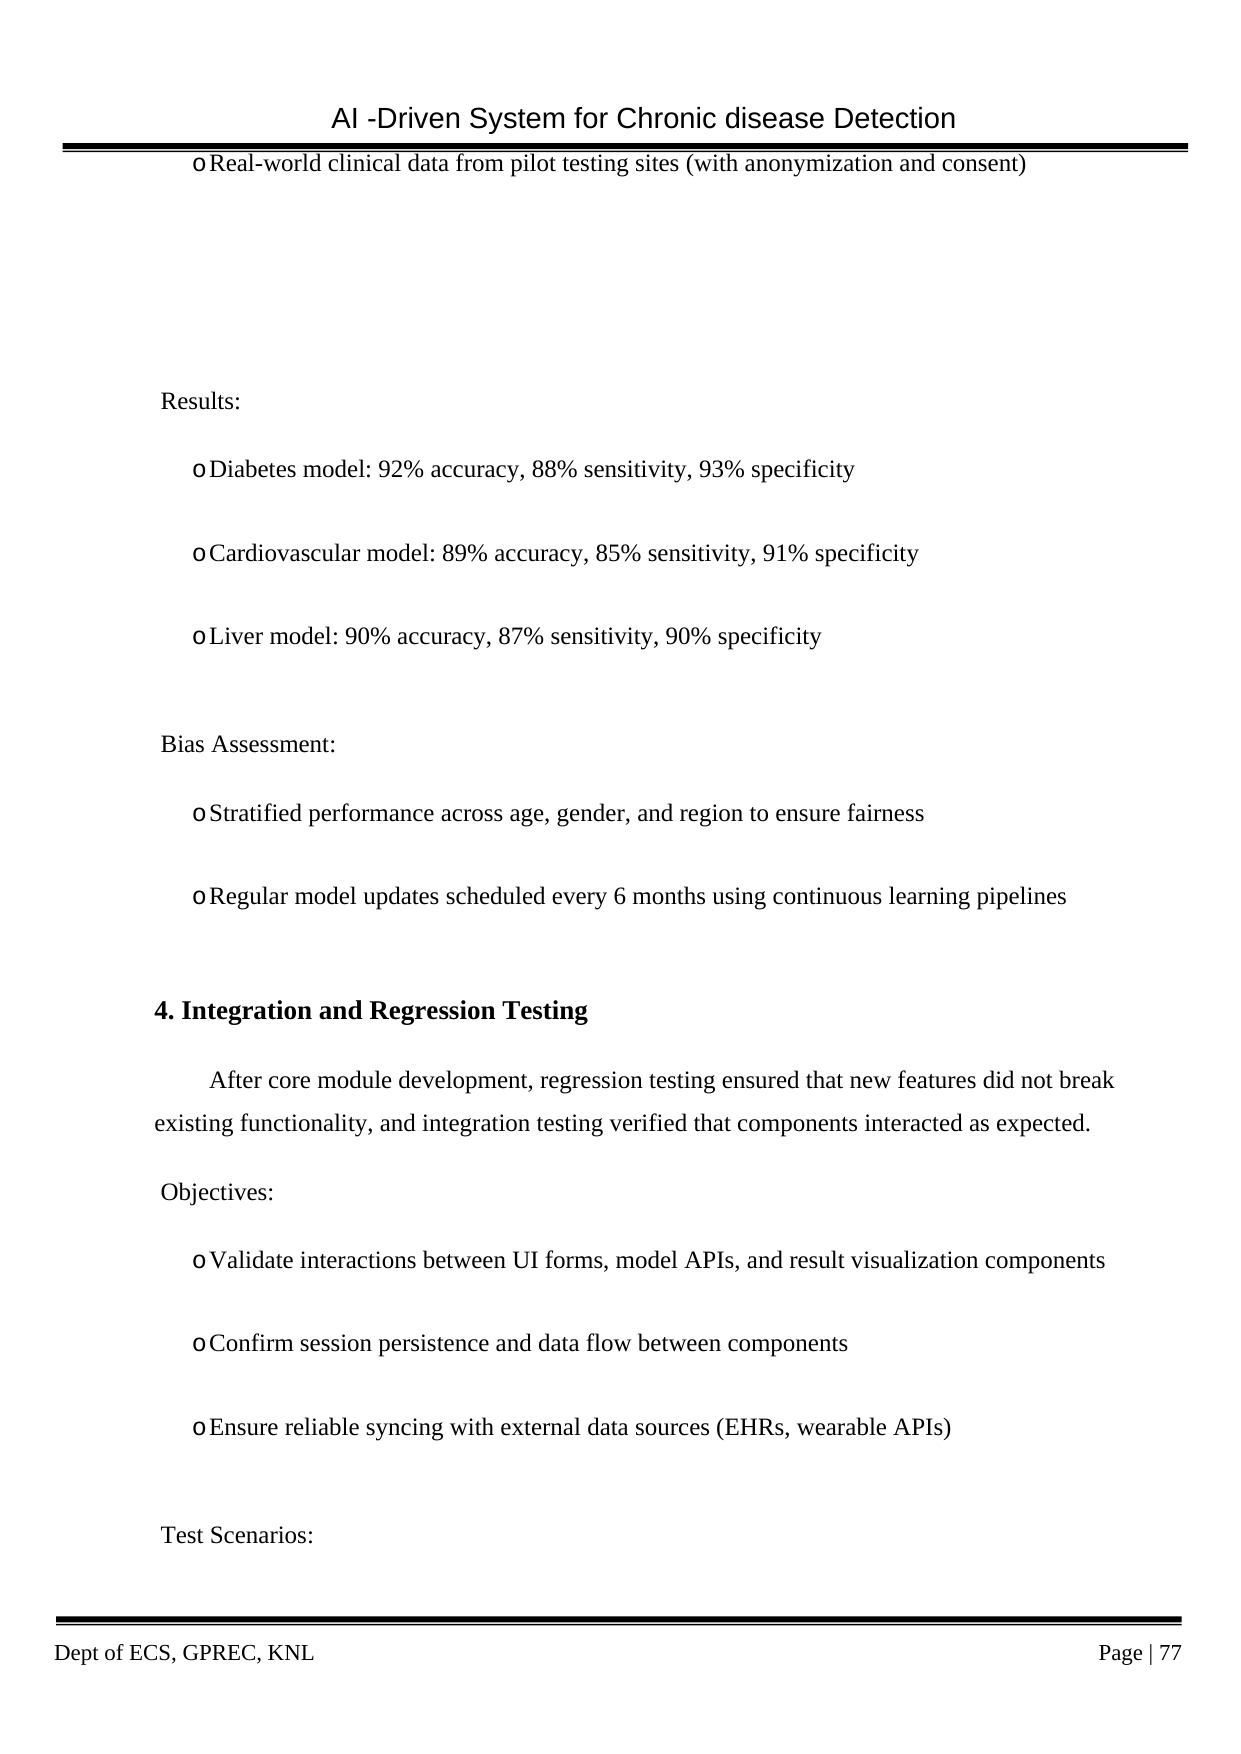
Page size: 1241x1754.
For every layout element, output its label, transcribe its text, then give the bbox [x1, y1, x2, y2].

text Bias Assessment: [154, 729, 1119, 758]
list Cardiovascular model: 89% accuracy, 85% sensitivity, 91% specificity [192, 538, 1119, 608]
list Validate interactions between UI forms, model APIs, and result visualization components [192, 1245, 1119, 1315]
text Results: [154, 386, 1119, 415]
list Ensure reliable syncing with external data sources (EHRs, wearable APIs) [192, 1412, 1119, 1482]
subtitle 4. Integration and Regression Testing [154, 994, 1119, 1025]
text Objectives: [154, 1177, 1119, 1205]
text After core module development, regression testing ensured that new features did not break existing functionality, and integration testing verified that components interacted as expected. [154, 1065, 1119, 1137]
list Diabetes model: 92% accuracy, 88% sensitivity, 93% specificity [192, 454, 1119, 524]
list Confirm session persistence and data flow between components [192, 1328, 1119, 1398]
list Real-world clinical data from pilot testing sites (with anonymization and consent) [192, 148, 1119, 219]
list Regular model updates scheduled every 6 months using continuous learning pipelines [192, 881, 1119, 951]
list Stratified performance across age, gender, and region to ensure fairness [192, 798, 1119, 868]
text Test Scenarios: [154, 1520, 1119, 1549]
list Liver model: 90% accuracy, 87% sensitivity, 90% specificity [192, 621, 1119, 691]
